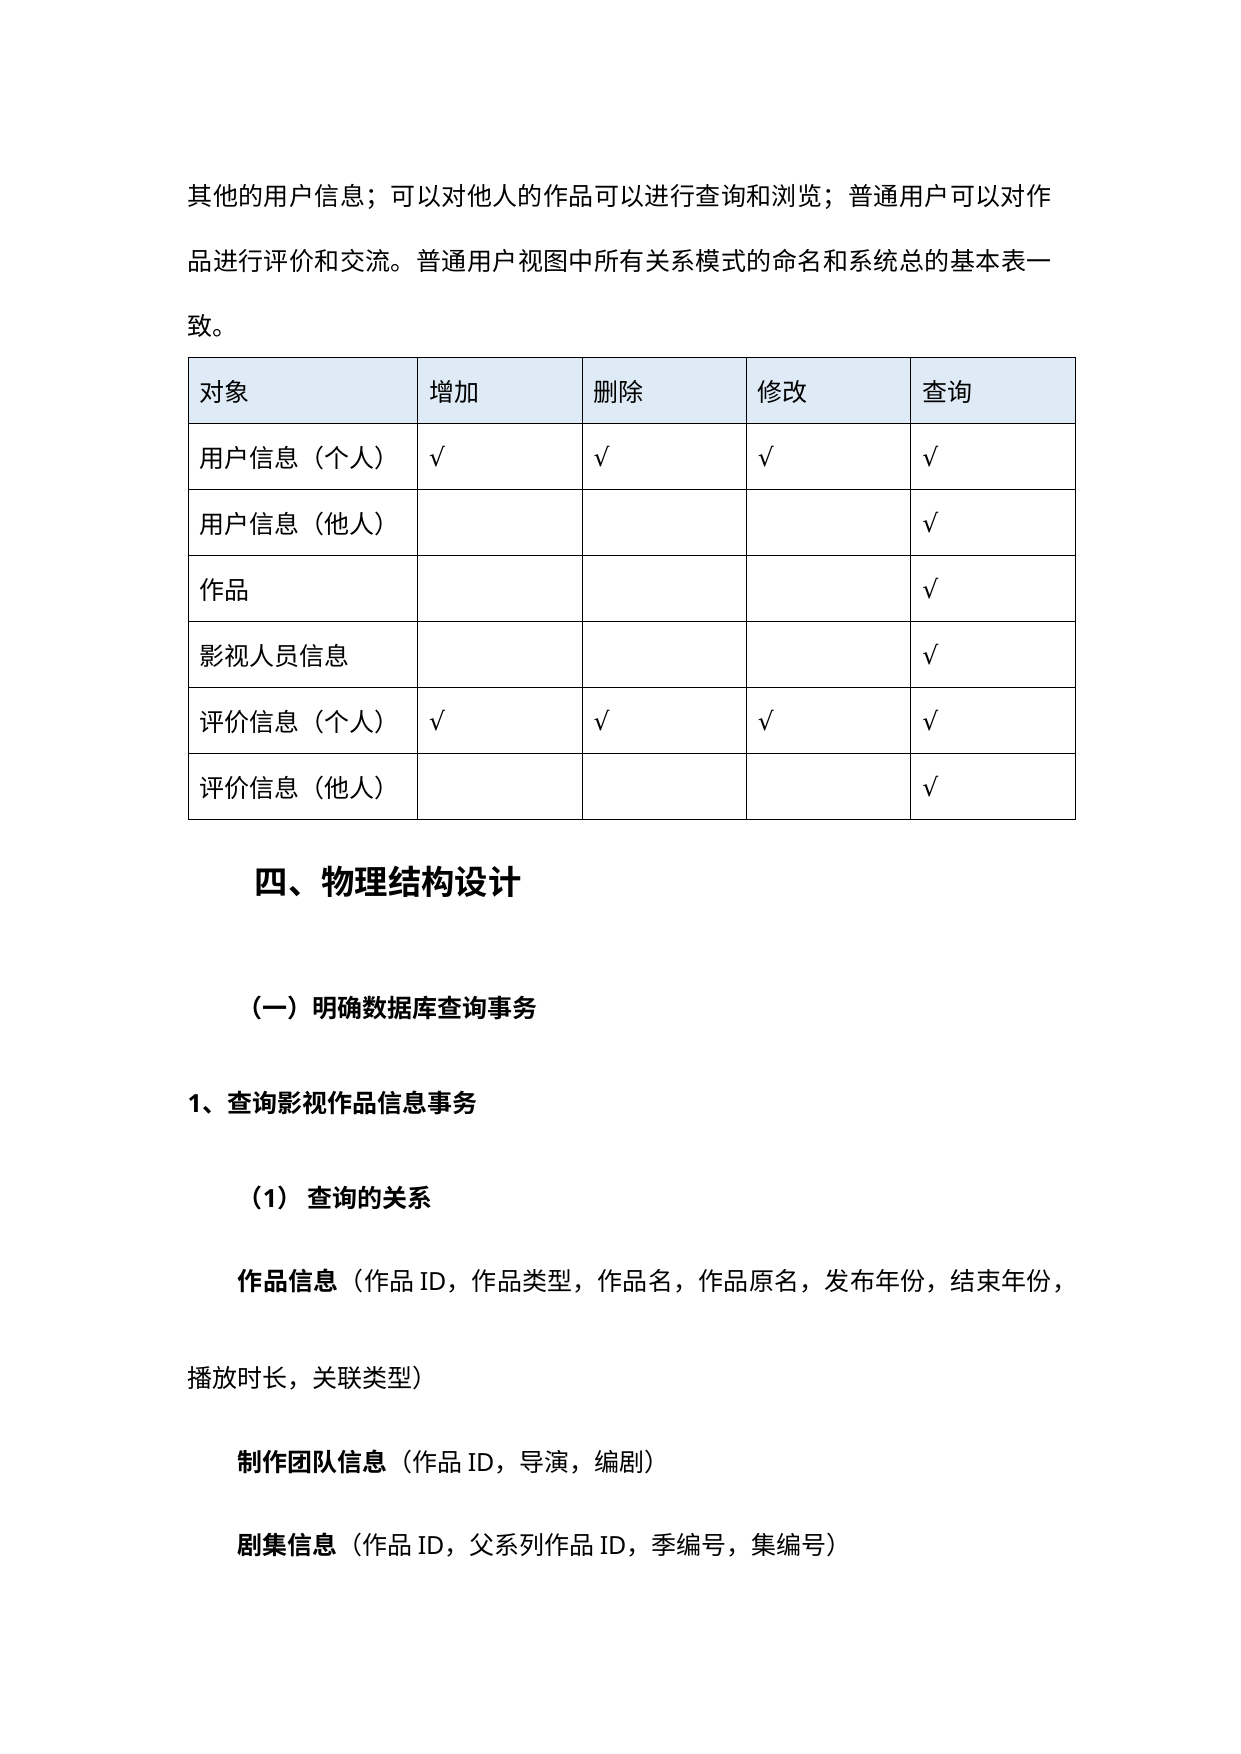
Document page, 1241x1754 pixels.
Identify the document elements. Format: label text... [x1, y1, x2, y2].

text （1） 查询的关系 [187, 1164, 1053, 1229]
table_cell [583, 754, 746, 819]
table_cell [418, 490, 582, 555]
table_header 修改 [747, 358, 910, 423]
table_cell √ [583, 424, 746, 489]
subtitle 1、查询影视作品信息事务 [187, 1069, 1053, 1134]
table_cell √ [911, 556, 1075, 621]
table_cell 评价信息（个人） [189, 688, 417, 753]
table_cell [747, 490, 910, 555]
table_cell 用户信息（他人） [189, 490, 417, 555]
subtitle （一）明确数据库查询事务 [187, 974, 1053, 1039]
table_cell √ [418, 688, 582, 753]
table_cell 用户信息（个人） [189, 424, 417, 489]
table_cell 评价信息（他人） [189, 754, 417, 819]
table_cell [583, 490, 746, 555]
table_header 增加 [418, 358, 582, 423]
table_cell √ [747, 424, 910, 489]
text 制作团队信息（作品ID，导演，编剧） [187, 1428, 1053, 1493]
table_cell [583, 556, 746, 621]
text 作品信息（作品ID，作品类型，作品名，作品原名，发布年份，结束年份，播放时长，关联类型） [187, 1247, 1053, 1409]
table_cell [418, 556, 582, 621]
table_cell √ [911, 424, 1075, 489]
table_cell √ [418, 424, 582, 489]
table_cell 影视人员信息 [189, 622, 417, 687]
table_header 删除 [583, 358, 746, 423]
table_cell √ [911, 622, 1075, 687]
table_header 对象 [189, 358, 417, 423]
table_cell √ [747, 688, 910, 753]
table_cell √ [583, 688, 746, 753]
table_cell [747, 622, 910, 687]
table_cell [747, 754, 910, 819]
table_header 查询 [911, 358, 1075, 423]
table_cell √ [911, 754, 1075, 819]
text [187, 162, 1053, 357]
table_cell [747, 556, 910, 621]
text 剧集信息（作品ID，父系列作品ID，季编号，集编号） [187, 1511, 1053, 1576]
table_cell 作品 [189, 556, 417, 621]
table_cell [583, 622, 746, 687]
subtitle 四、物理结构设计 [187, 847, 1053, 912]
table_cell [418, 622, 582, 687]
table_cell [418, 754, 582, 819]
table_cell √ [911, 688, 1075, 753]
table_cell √ [911, 490, 1075, 555]
